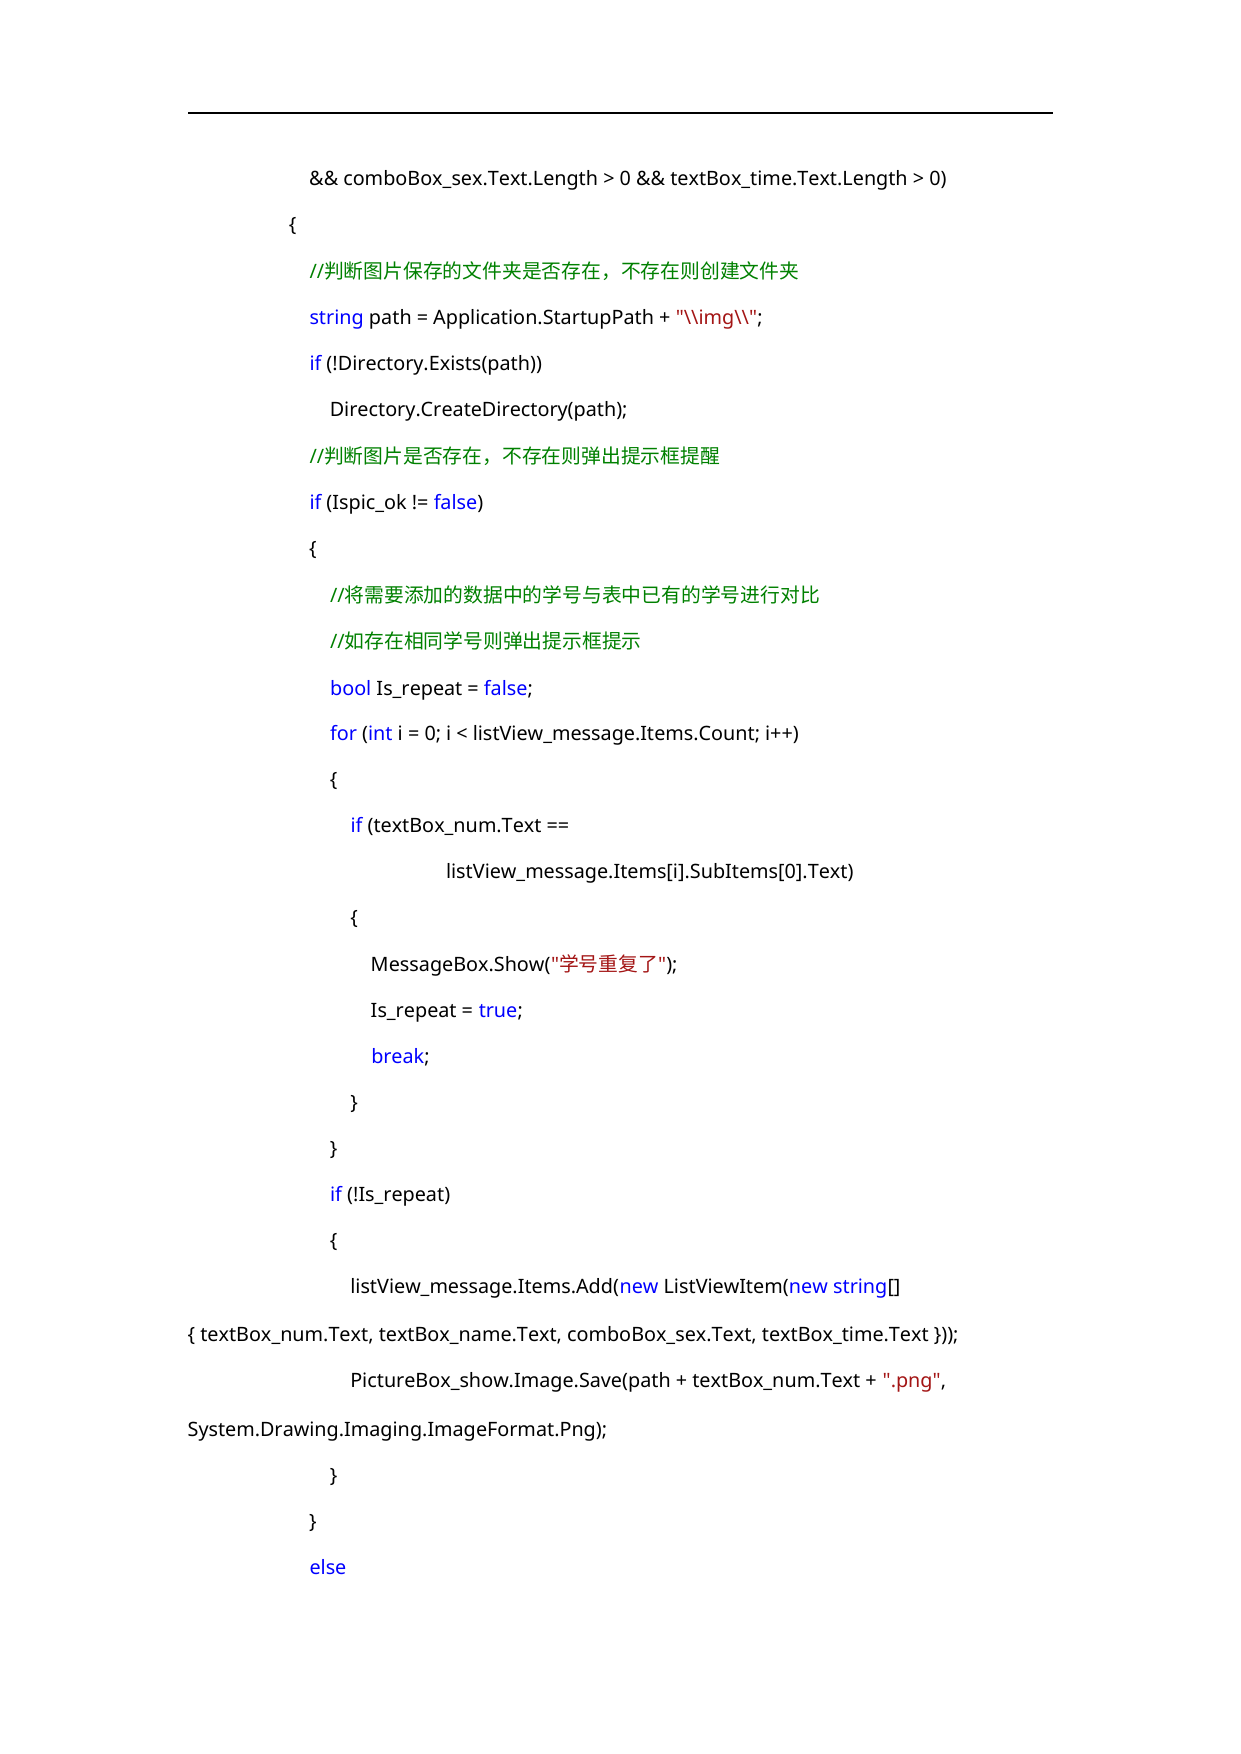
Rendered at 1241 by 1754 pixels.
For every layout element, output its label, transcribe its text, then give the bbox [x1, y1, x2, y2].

text //将需要添加的数据中的学号与表中已有的学号进行对比 [187, 577, 1053, 610]
text if (textBox_num.Text == [187, 809, 1053, 841]
text } [187, 1131, 1053, 1164]
text } [187, 1458, 1053, 1491]
text if (!Is_repeat) [187, 1177, 1053, 1210]
text if (Ispic_ok != false) [187, 485, 1053, 518]
text PictureBox_show.Image.Save(path + textBox_num.Text + ".png", System.Drawing.Imaging.ImageFormat.Png); [187, 1364, 1053, 1445]
text { [187, 763, 1053, 795]
text { [187, 901, 1053, 933]
text { [187, 531, 1053, 564]
text } [187, 1085, 1053, 1118]
text Directory.CreateDirectory(path); [187, 393, 1053, 425]
text //如存在相同学号则弹出提示框提示 [187, 624, 1053, 657]
text //判断图片保存的文件夹是否存在，不存在则创建文件夹 [187, 254, 1053, 286]
text listView_message.Items.Add(new ListViewItem(new string[] { textBox_num.Text, textBox_name.Text, comboBox_sex.Text, textBox_time.Text })); [187, 1269, 1053, 1350]
text MessageBox.Show("学号重复了"); [187, 947, 1053, 979]
text && comboBox_sex.Text.Length > 0 && textBox_time.Text.Length > 0) [187, 162, 1053, 194]
text break; [187, 1039, 1053, 1072]
text else [187, 1550, 1053, 1583]
text bool Is_repeat = false; [187, 671, 1053, 703]
text Is_repeat = true; [187, 993, 1053, 1026]
text listView_message.Items[i].SubItems[0].Text) [406, 855, 1053, 887]
text { [187, 208, 1053, 240]
text string path = Application.StartupPath + "\\img\\"; [187, 301, 1053, 333]
text if (!Directory.Exists(path)) [187, 347, 1053, 379]
text for (int i = 0; i < listView_message.Items.Count; i++) [187, 717, 1053, 749]
text { [187, 1223, 1053, 1256]
text //判断图片是否存在，不存在则弹出提示框提醒 [187, 438, 1053, 471]
text } [187, 1504, 1053, 1537]
